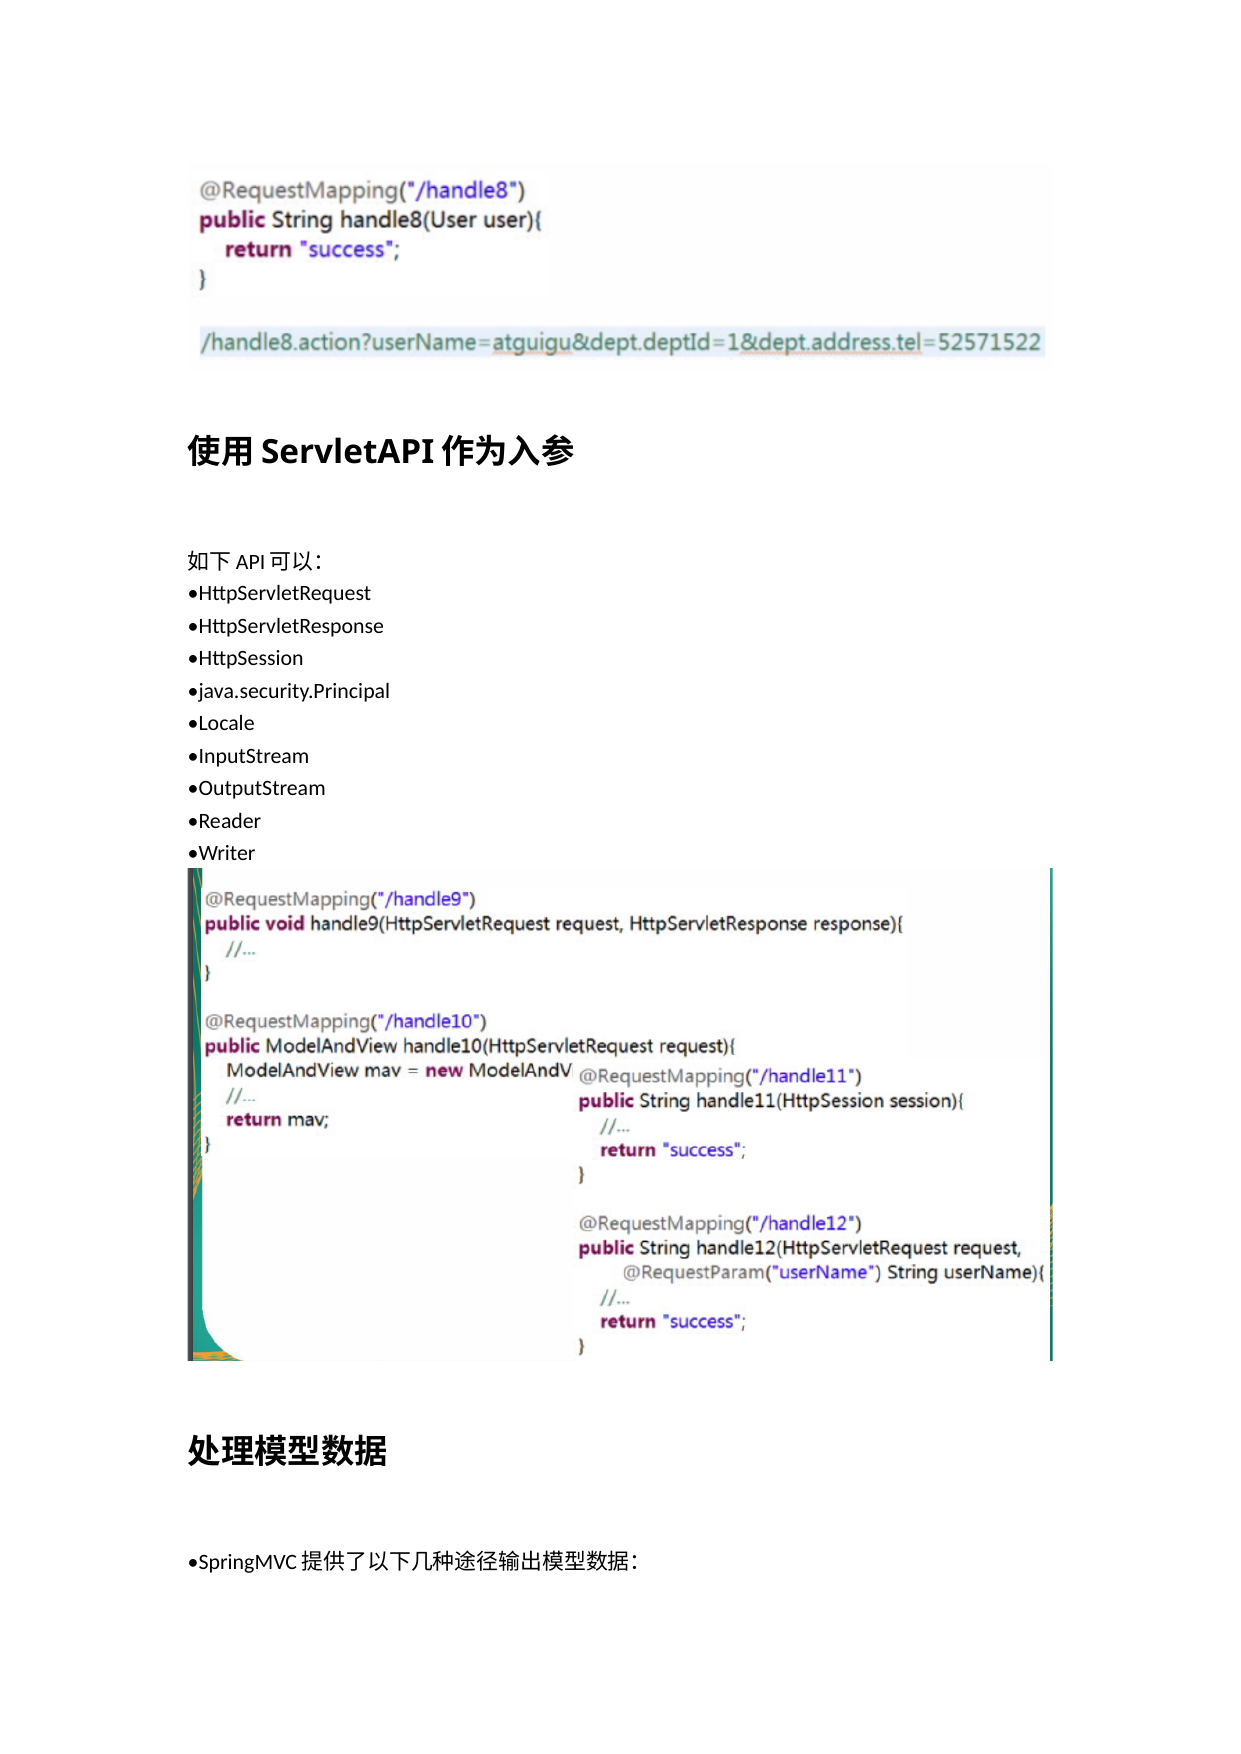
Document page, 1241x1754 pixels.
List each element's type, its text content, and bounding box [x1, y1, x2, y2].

text 如下API可以： [187, 544, 1053, 576]
text •Writer [187, 836, 1053, 868]
text •Reader [187, 804, 1053, 836]
text •SpringMVC提供了以下几种途径输出模型数据： [187, 1543, 1053, 1576]
text •HttpServletResponse [187, 609, 1053, 641]
text •OutputStream [187, 771, 1053, 804]
text •HttpSession [187, 641, 1053, 674]
picture [187, 868, 1053, 1361]
text •HttpServletRequest [187, 576, 1053, 609]
text •java.security.Principal [187, 674, 1053, 706]
text •InputStream [187, 739, 1053, 771]
subtitle 使用ServletAPI作为入参 [187, 417, 1053, 482]
picture [187, 162, 1053, 372]
subtitle 处理模型数据 [187, 1416, 1053, 1481]
text •Locale [187, 706, 1053, 739]
